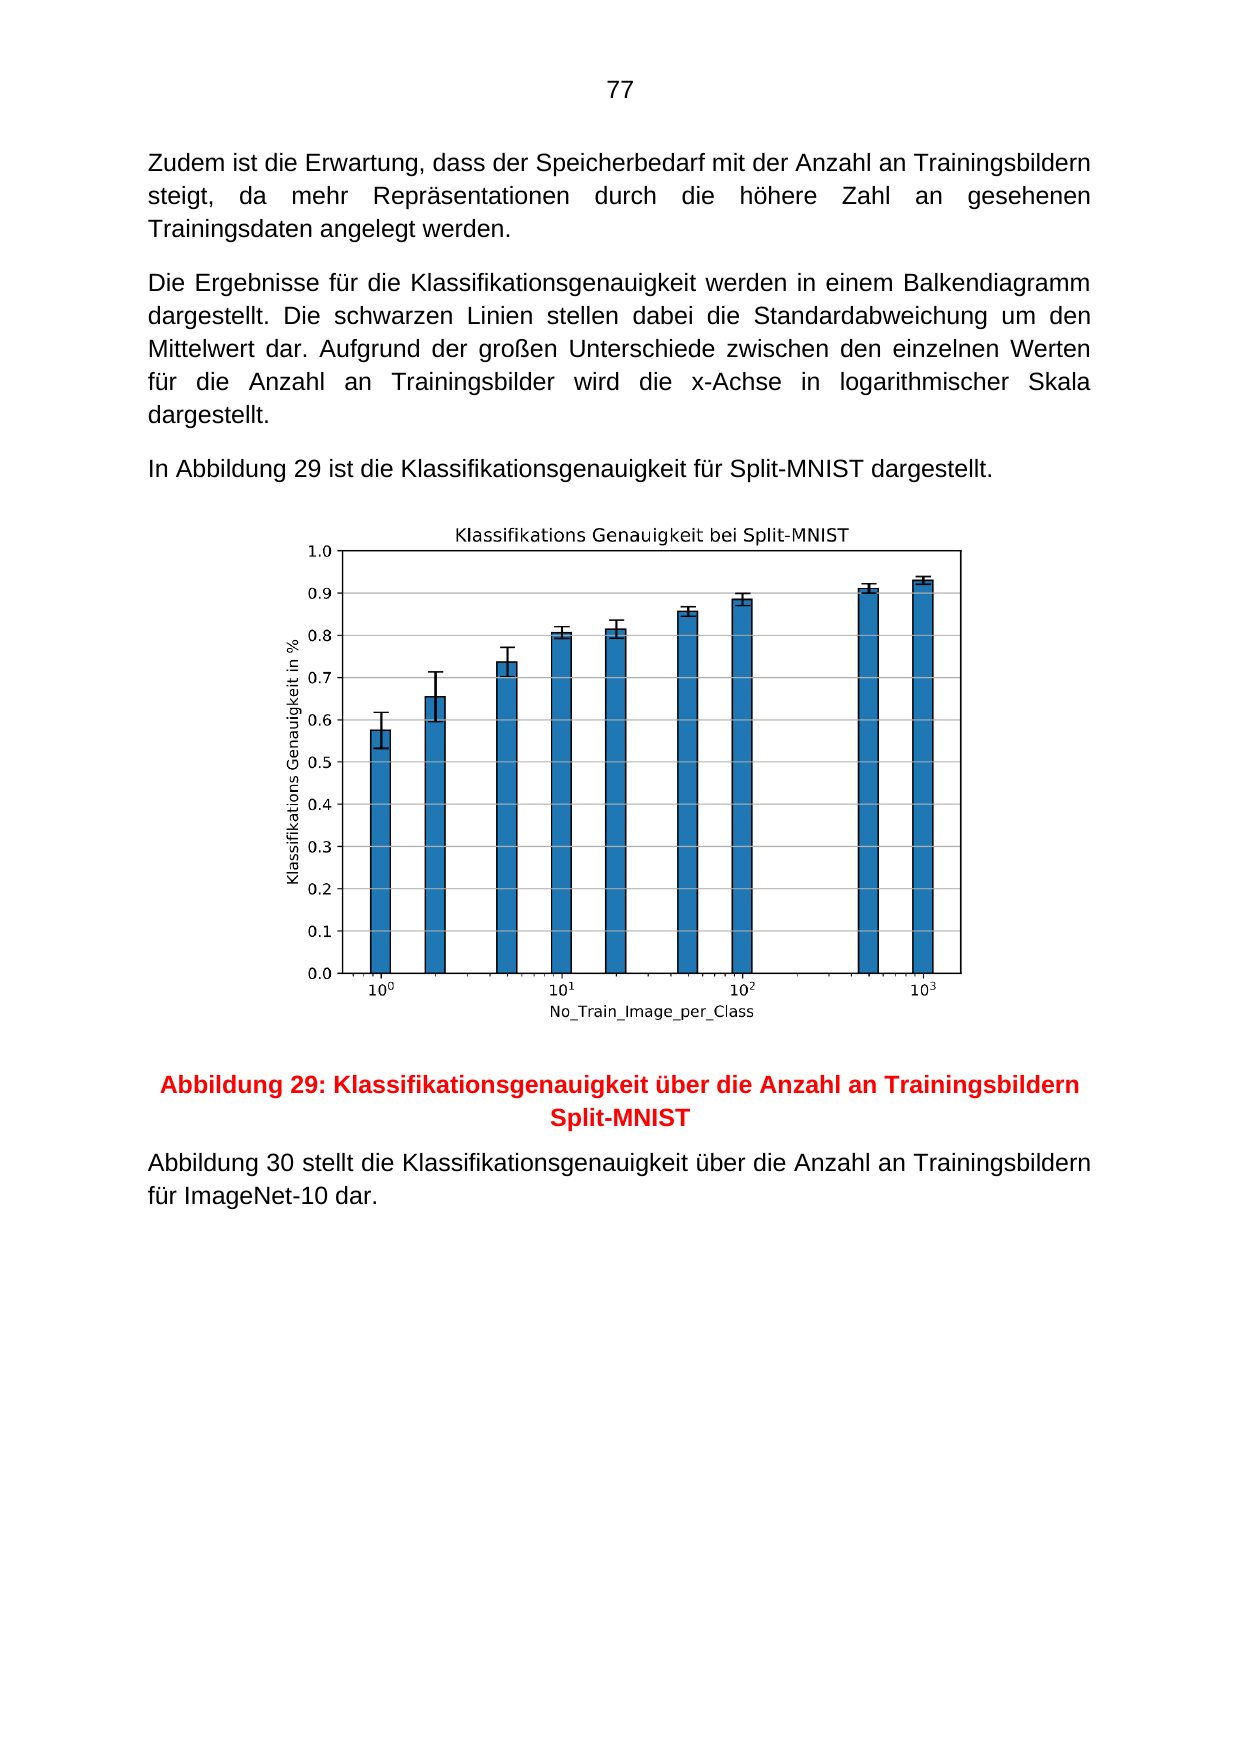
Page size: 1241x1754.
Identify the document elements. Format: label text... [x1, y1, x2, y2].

text Abbildung 30 stellt die Klassifikationsgenauigkeit über die Anzahl an Trainingsbildern für ImageNet-10 dar. [148, 1148, 1092, 1210]
text Zudem ist die Erwartung, dass der Speicherbedarf mit der Anzahl an Trainingsbildern steigt, da mehr Repräsentationen durch die höhere Zahl an gesehenen Trainingsdaten angelegt werden. [148, 148, 1092, 242]
picture [269, 511, 977, 1043]
text Die Ergebnisse für die Klassifikationsgenauigkeit werden in einem Balkendiagramm dargestellt. Die schwarzen Linien stellen dabei die Standardabweichung um den Mittelwert dar. Aufgrund der großen Unterschiede zwischen den einzelnen Werten für die Anzahl an Trainingsbilder wird die x-Achse in logarithmischer Skala dargestellt. [148, 268, 1092, 428]
text Abbildung 29: Klassifikationsgenauigkeit über die Anzahl an Trainingsbildern Split-MNIST [148, 1069, 1092, 1131]
text In Abbildung 29 ist die Klassifikationsgenauigkeit für Split-MNIST dargestellt. [148, 453, 1092, 482]
